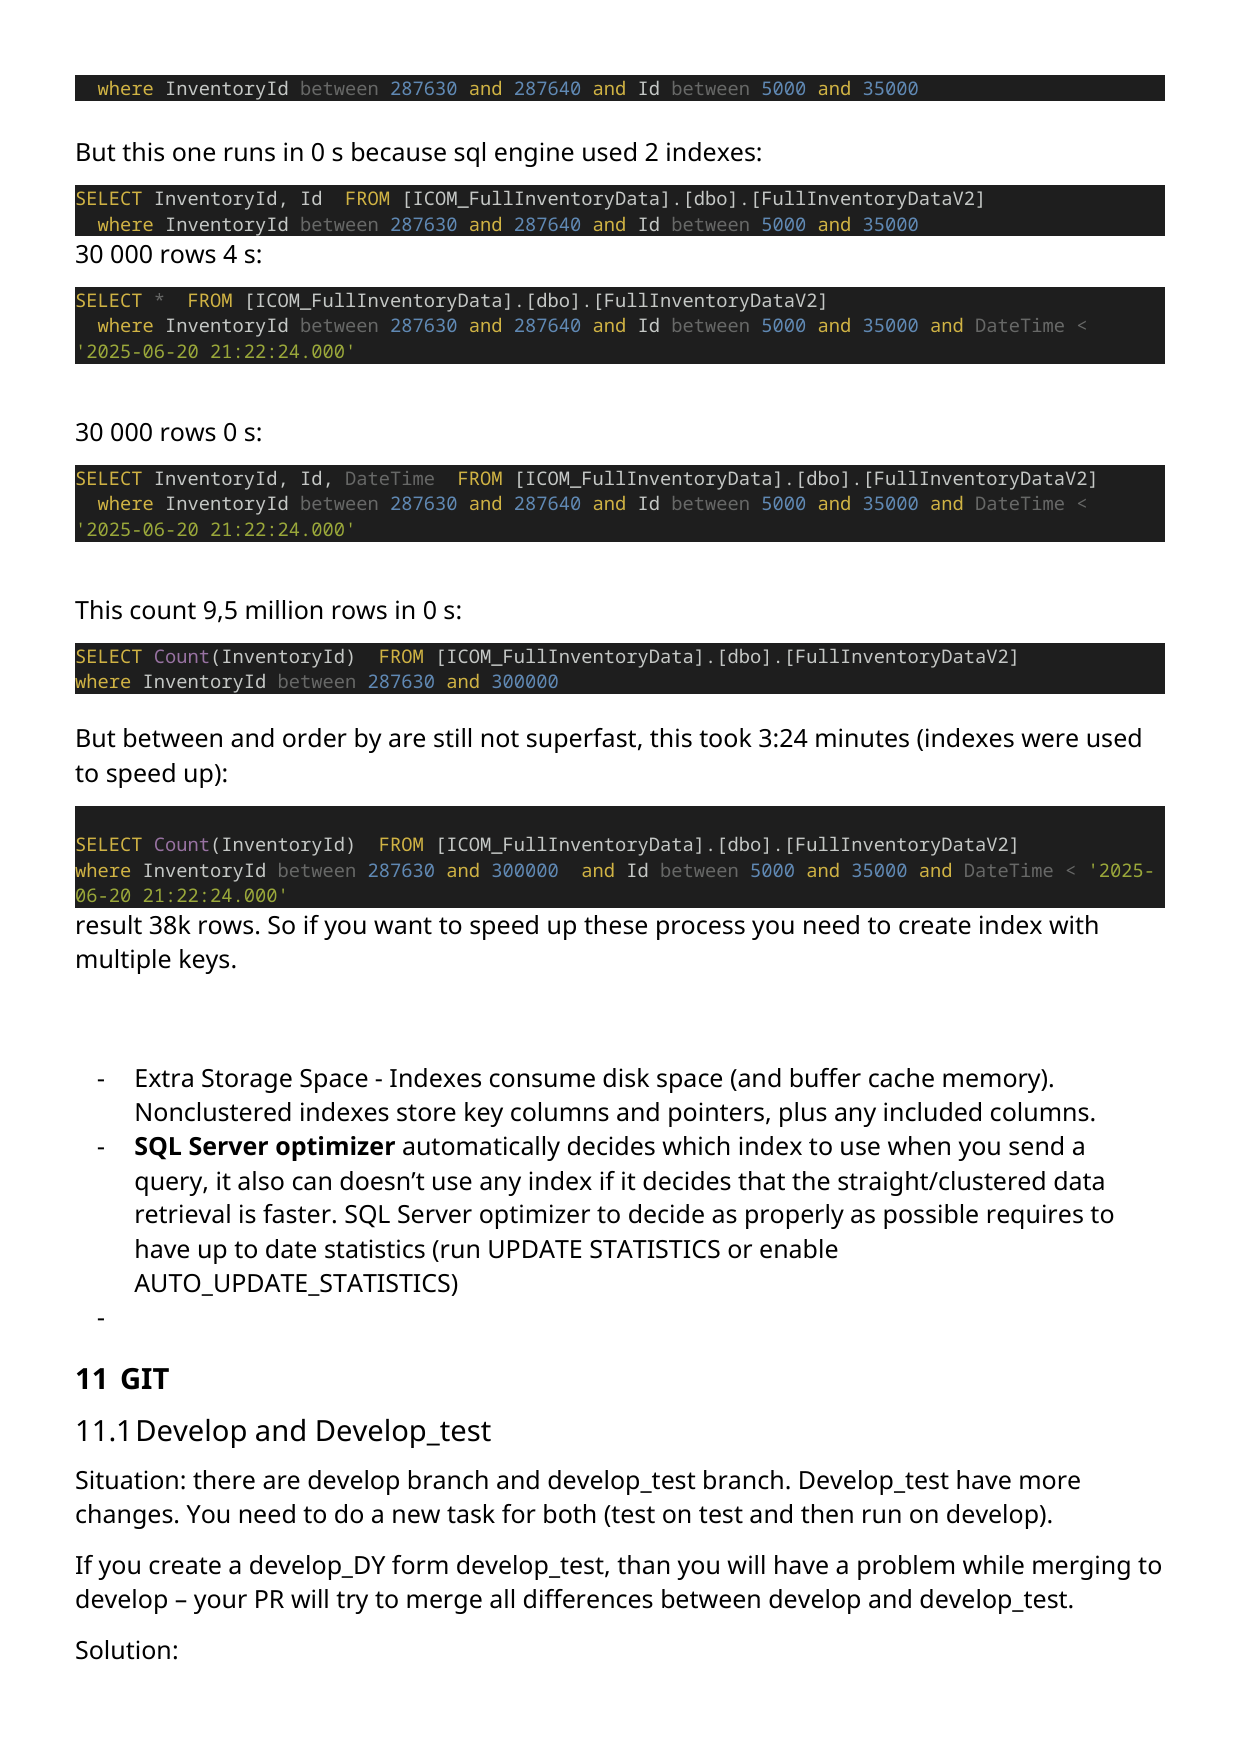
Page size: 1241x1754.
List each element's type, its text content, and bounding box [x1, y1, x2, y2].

text SELECT Count(InventoryId) FROM [ICOM_FullInventoryData].[dbo].[FullInventoryDataV2] [75, 643, 1165, 669]
text SELECT * FROM [ICOM_FullInventoryData].[dbo].[FullInventoryDataV2] [75, 287, 1165, 313]
text But this one runs in 0 s because sql engine used 2 indexes: [75, 101, 1165, 169]
subtitle Develop and Develop_test [75, 1411, 1165, 1450]
text SELECT InventoryId, Id FROM [ICOM_FullInventoryData].[dbo].[FullInventoryDataV2] [75, 185, 1165, 211]
text 30 000 rows 0 s: [75, 414, 1165, 448]
text If you create a develop_DY form develop_test, than you will have a problem while merging to develop – your PR will try to merge all differences between develop and develop_test. [75, 1548, 1165, 1616]
subtitle GIT [75, 1358, 1165, 1398]
list SQL Server optimizer automatically decides which index to use when you send a query, it also can doesn’t use any index if it decides that the straight/clustered data retrieval is faster. SQL Server optimizer to decide as properly as possible requires to have up to date statistics (run UPDATE STATISTICS or enable AUTO_UPDATE_STATISTICS) [97, 1129, 1165, 1299]
text But between and order by are still not superfast, this took 3:24 minutes (indexes were used to speed up): [75, 694, 1165, 789]
text where InventoryId between 287630 and 287640 and Id between 5000 and 35000 and DateTime < '2025-06-20 21:22:24.000' [75, 313, 1165, 364]
text where InventoryId between 287630 and 300000 [75, 669, 1165, 694]
text where InventoryId between 287630 and 287640 and Id between 5000 and 35000 [75, 75, 1165, 101]
text where InventoryId between 287630 and 287640 and Id between 5000 and 35000 and DateTime < '2025-06-20 21:22:24.000' [75, 491, 1165, 542]
text This count 9,5 million rows in 0 s: [75, 592, 1165, 626]
text Solution: [75, 1632, 1165, 1666]
text Situation: there are develop branch and develop_test branch. Develop_test have more changes. You need to do a new task for both (test on test and then run on develop). [75, 1463, 1165, 1531]
text where InventoryId between 287630 and 300000 and Id between 5000 and 35000 and DateTime < '2025-06-20 21:22:24.000' [75, 857, 1165, 908]
text 30 000 rows 4 s: [75, 236, 1165, 270]
text SELECT Count(InventoryId) FROM [ICOM_FullInventoryData].[dbo].[FullInventoryDataV2] [75, 831, 1165, 857]
text result 38k rows. So if you want to speed up these process you need to create index with multiple keys. [75, 908, 1165, 1010]
text SELECT InventoryId, Id, DateTime FROM [ICOM_FullInventoryData].[dbo].[FullInventoryDataV2] [75, 465, 1165, 491]
text where InventoryId between 287630 and 287640 and Id between 5000 and 35000 [75, 211, 1165, 236]
list Extra Storage Space - Indexes consume disk space (and buffer cache memory). Nonclustered indexes store key columns and pointers, plus any included columns. [97, 1061, 1165, 1129]
